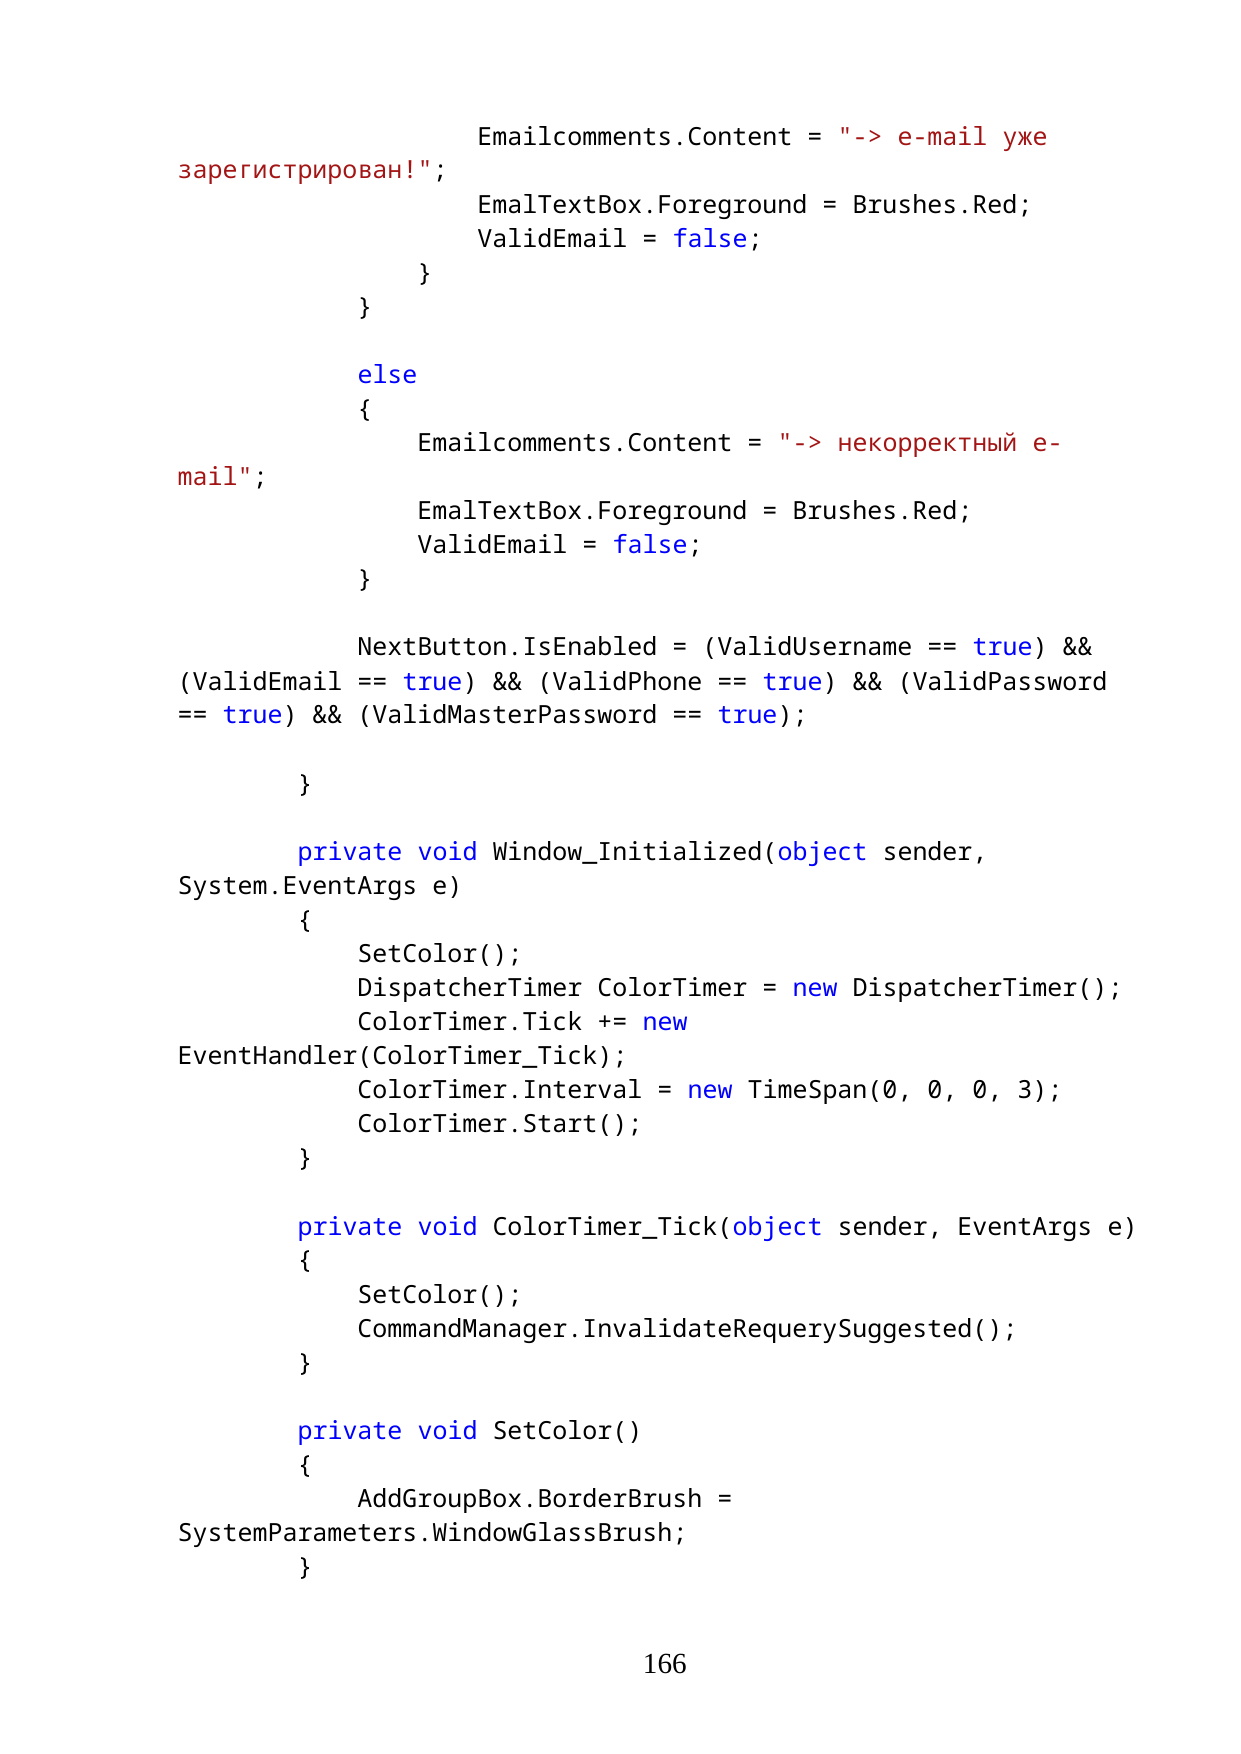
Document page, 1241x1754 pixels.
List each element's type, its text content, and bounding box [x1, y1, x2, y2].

text ValidEmail = false; [177, 220, 1152, 254]
text } [177, 1549, 1152, 1583]
text AddGroupBox.BorderBrush = SystemParameters.WindowGlassBrush; [177, 1481, 1152, 1549]
text } [177, 765, 1152, 799]
text EmalTextBox.Foreground = Brushes.Red; [177, 186, 1152, 220]
text } [177, 1344, 1152, 1378]
text ColorTimer.Interval = new TimeSpan(0, 0, 0, 3); [177, 1072, 1152, 1106]
text ColorTimer.Start(); [177, 1106, 1152, 1140]
text { [177, 1447, 1152, 1481]
text SetColor(); [177, 936, 1152, 970]
text private void ColorTimer_Tick(object sender, EventArgs e) [177, 1208, 1152, 1242]
text } [177, 1140, 1152, 1174]
text EmalTextBox.Foreground = Brushes.Red; [177, 493, 1152, 527]
text } [177, 254, 1152, 288]
text Emailcomments.Content = "-> некорректный e-mail"; [177, 425, 1152, 493]
text { [177, 391, 1152, 425]
text DispatcherTimer ColorTimer = new DispatcherTimer(); [177, 970, 1152, 1004]
text ValidEmail = false; [177, 527, 1152, 561]
text { [177, 902, 1152, 936]
text { [177, 1242, 1152, 1276]
text ColorTimer.Tick += new EventHandler(ColorTimer_Tick); [177, 1004, 1152, 1072]
text SetColor(); [177, 1276, 1152, 1310]
text Emailcomments.Content = "-> e-mail уже зарегистрирован!"; [177, 118, 1152, 186]
text NextButton.IsEnabled = (ValidUsername == true) && (ValidEmail == true) && (ValidPhone == true) && (ValidPassword == true) && (ValidMasterPassword == true); [177, 629, 1152, 731]
text CommandManager.InvalidateRequerySuggested(); [177, 1310, 1152, 1344]
text } [177, 288, 1152, 322]
text } [177, 561, 1152, 595]
text private void Window_Initialized(object sender, System.EventArgs e) [177, 833, 1152, 902]
text private void SetColor() [177, 1412, 1152, 1447]
text else [177, 357, 1152, 391]
